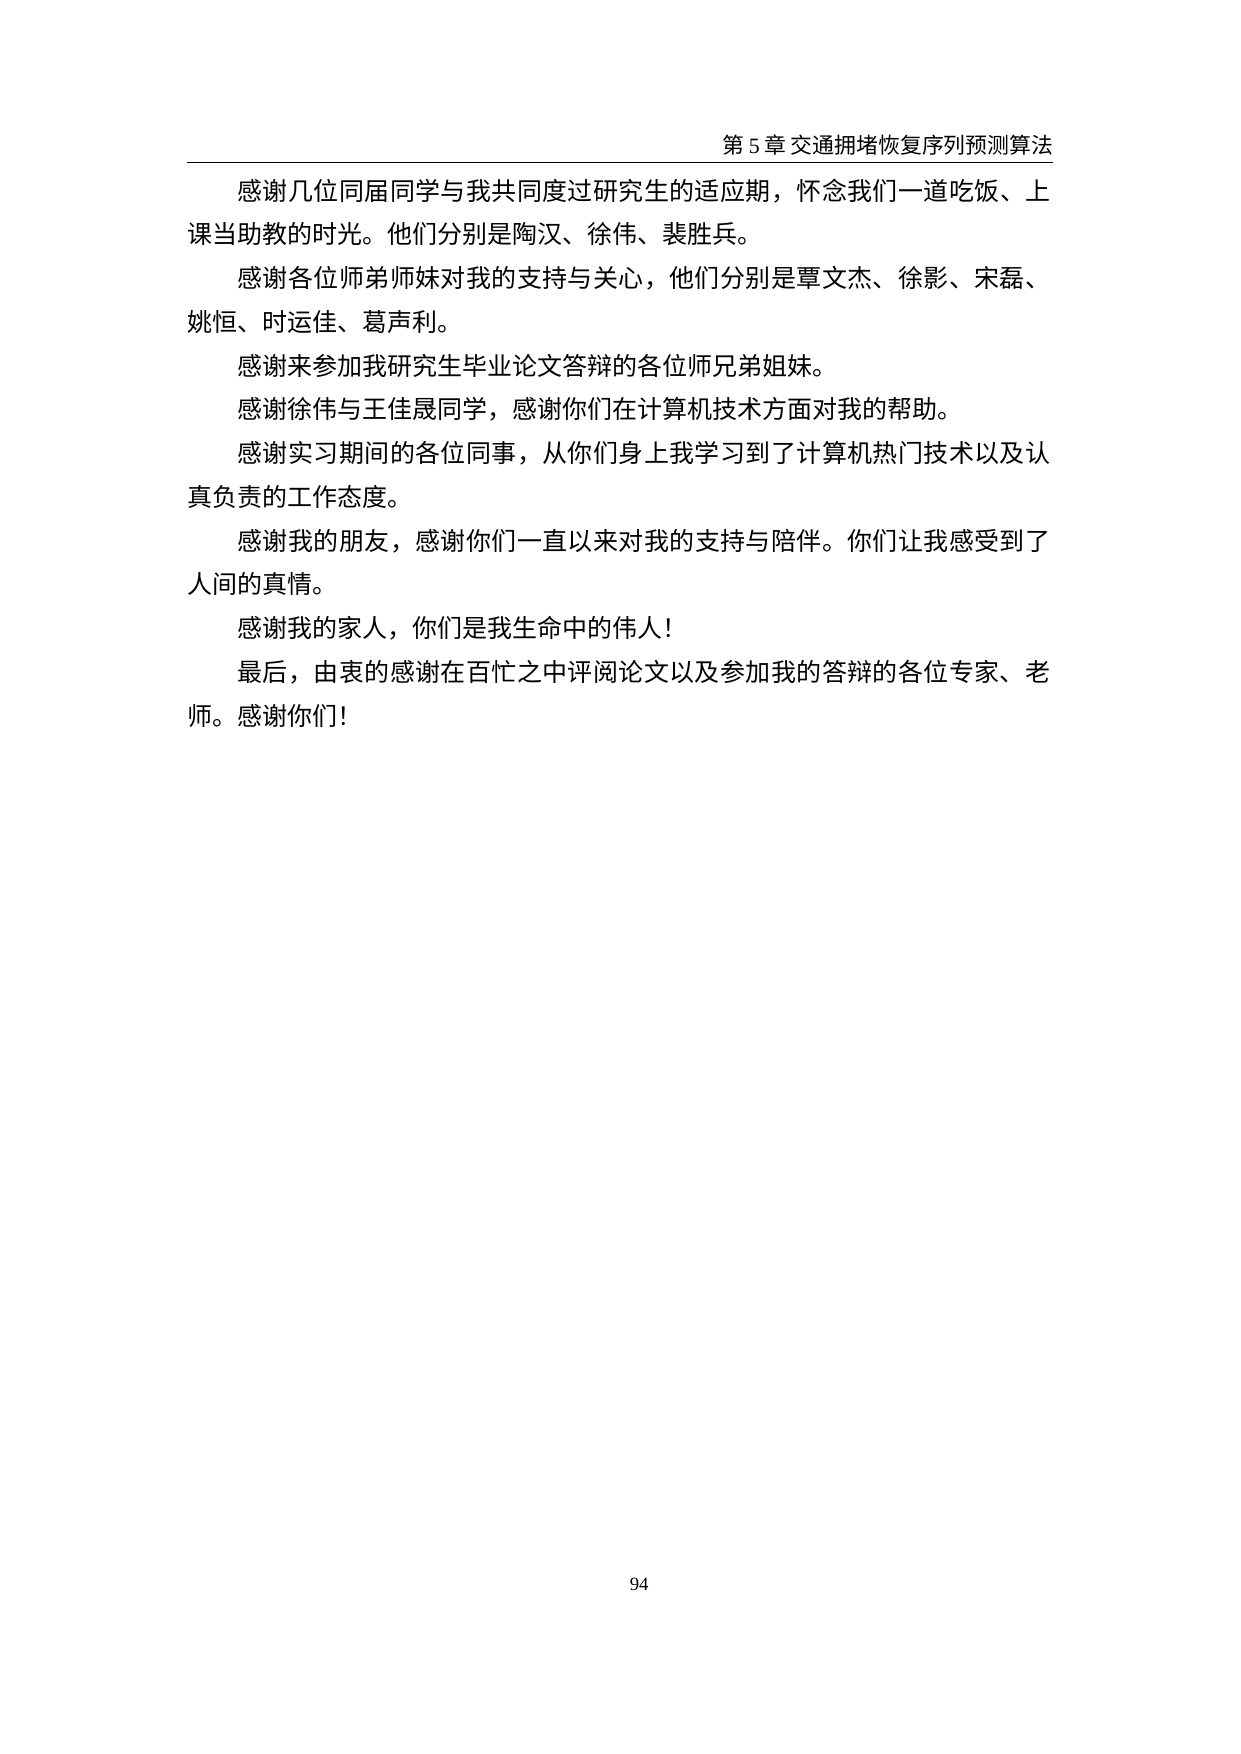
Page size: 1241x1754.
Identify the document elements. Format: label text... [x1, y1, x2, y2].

text 感谢我的家人，你们是我生命中的伟人！ [187, 601, 1053, 645]
text 感谢几位同届同学与我共同度过研究生的适应期，怀念我们一道吃饭、上课当助教的时光。他们分别是陶汉、徐伟、裴胜兵。 [187, 163, 1053, 251]
text 最后，由衷的感谢在百忙之中评阅论文以及参加我的答辩的各位专家、老师。感谢你们！ [187, 645, 1053, 732]
text 感谢我的朋友，感谢你们一直以来对我的支持与陪伴。你们让我感受到了人间的真情。 [187, 513, 1053, 601]
text 感谢各位师弟师妹对我的支持与关心，他们分别是覃文杰、徐影、宋磊、姚恒、时运佳、葛声利。 [187, 251, 1053, 338]
text 感谢实习期间的各位同事，从你们身上我学习到了计算机热门技术以及认真负责的工作态度。 [187, 426, 1053, 513]
text 感谢徐伟与王佳晟同学，感谢你们在计算机技术方面对我的帮助。 [187, 382, 1053, 426]
text 感谢来参加我研究生毕业论文答辩的各位师兄弟姐妹。 [187, 338, 1053, 382]
